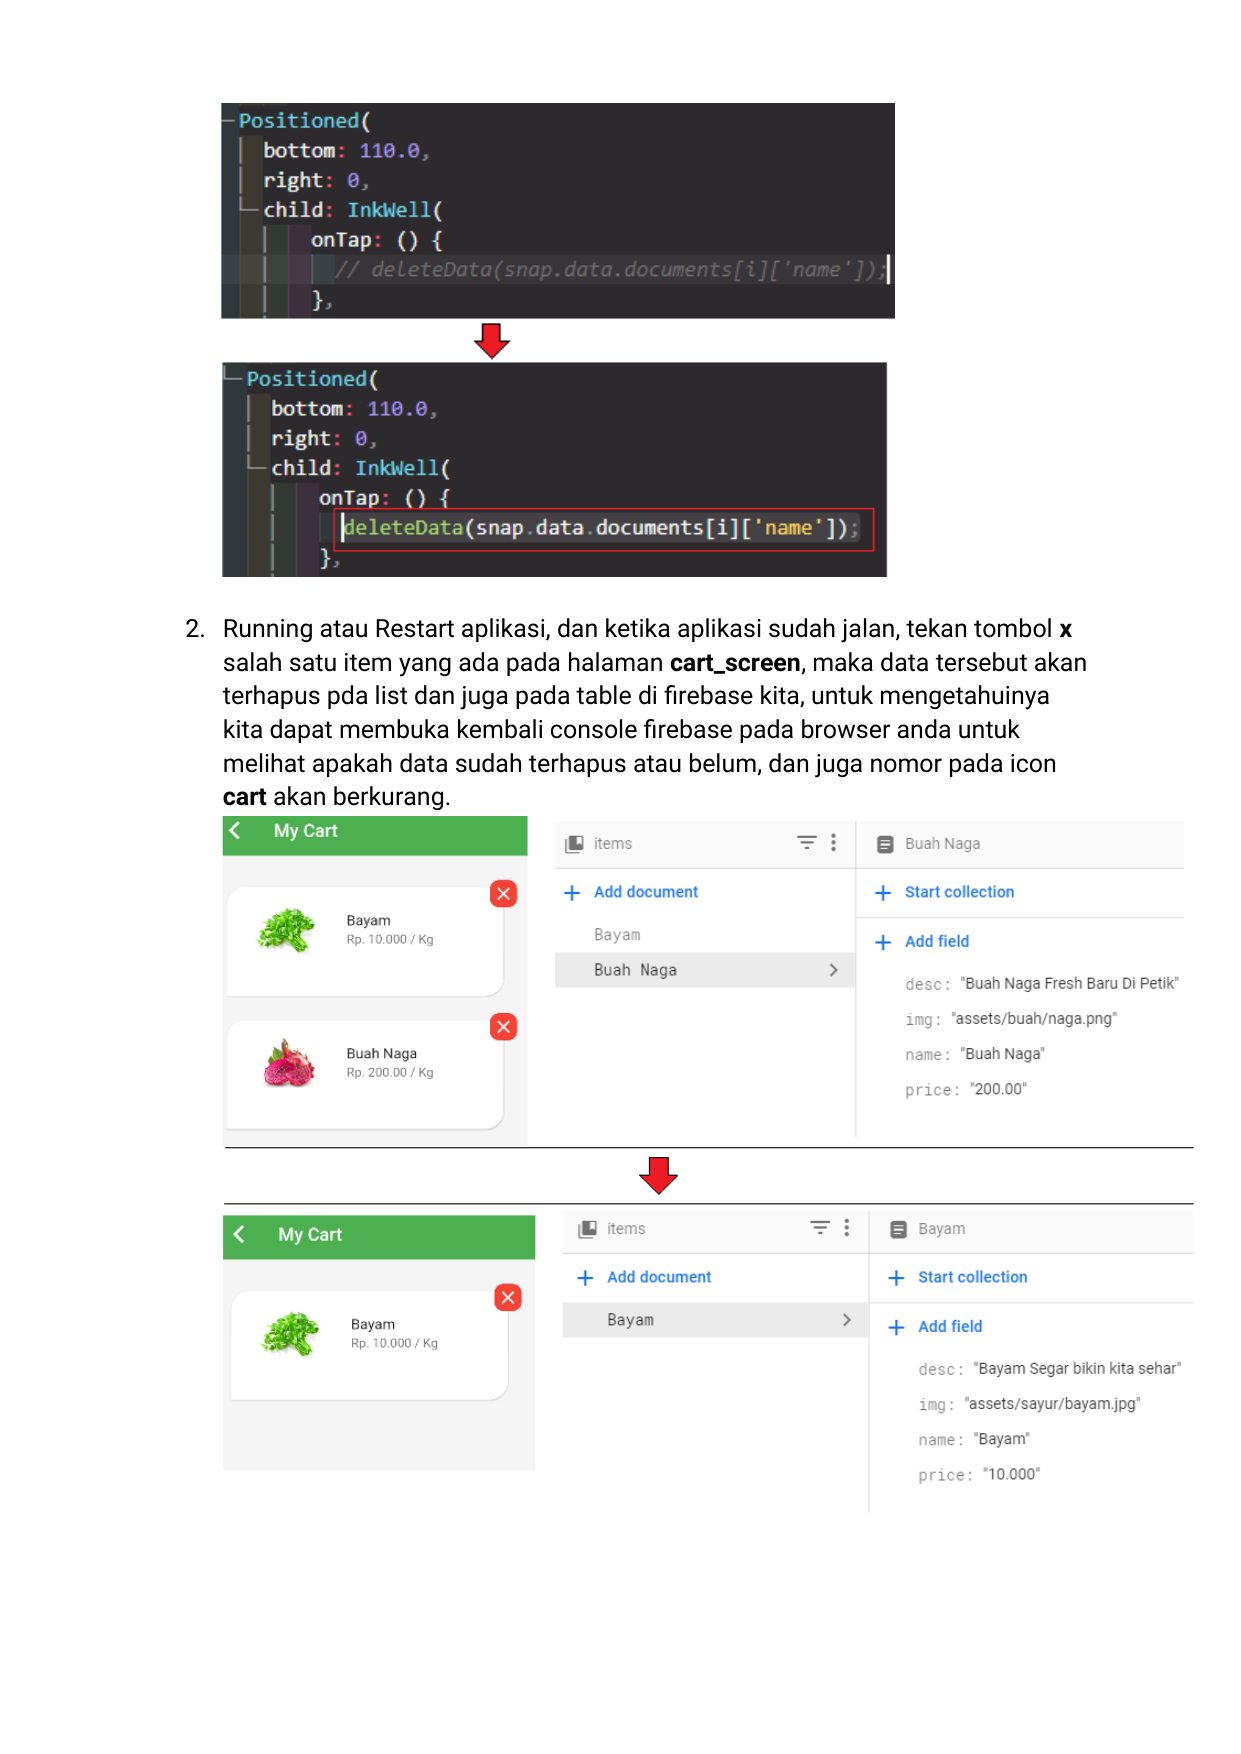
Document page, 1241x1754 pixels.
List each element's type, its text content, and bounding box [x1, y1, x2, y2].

list Running atau Restart aplikasi, dan ketika aplikasi sudah jalan, tekan tombol x salah satu item yang ada pada halaman cart_screen, maka data tersebut akan terhapus pda list dan juga pada table di firebase kita, untuk mengetahuinya kita dapat membuka kembali console firebase pada browser anda untuk melihat apakah data sudah terhapus atau belum, dan juga nomor pada icon cart akan berkurang. [185, 614, 1090, 812]
picture [221, 103, 895, 577]
picture [222, 816, 1194, 1562]
